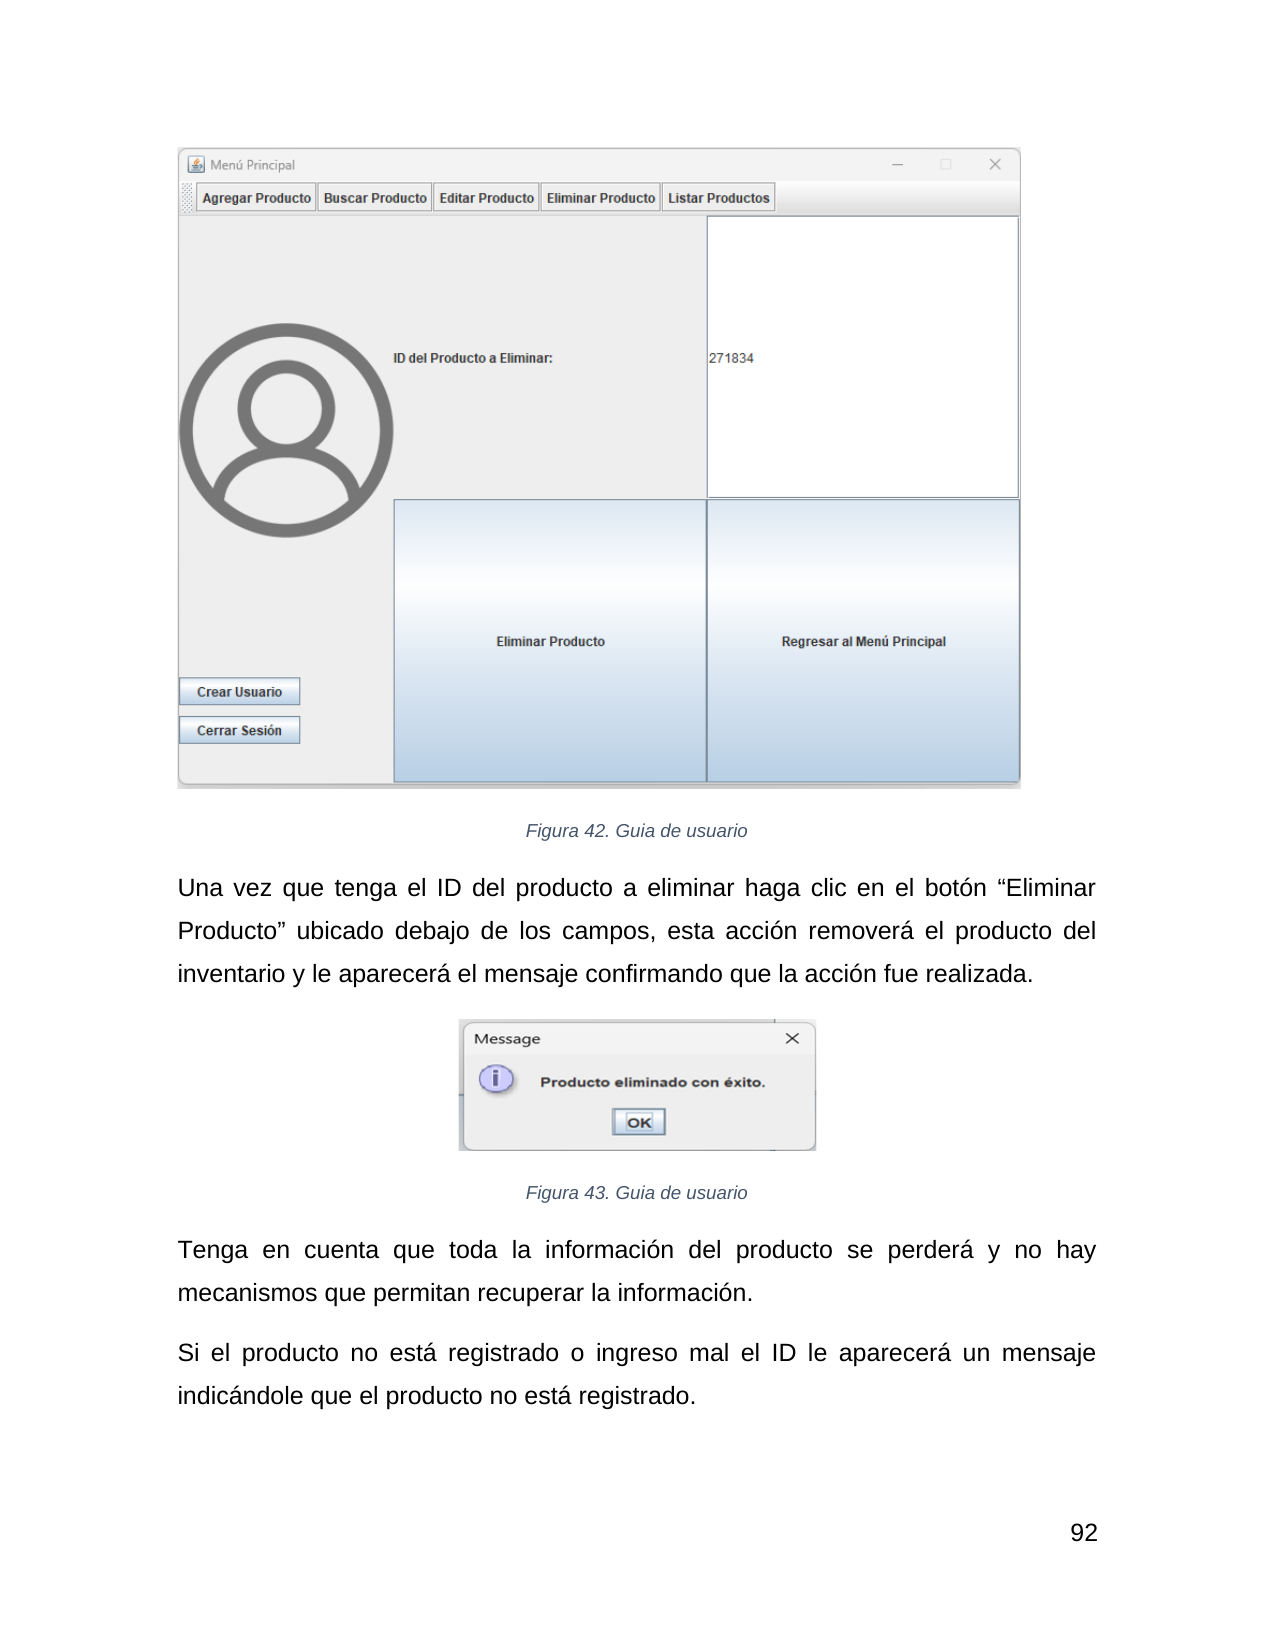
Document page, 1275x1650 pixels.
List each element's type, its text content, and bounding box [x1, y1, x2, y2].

text Tenga en cuenta que toda la información del producto se perderá y no hay mecanismos que permitan recuperar la información. [177, 1235, 1098, 1307]
text Figura 43. Guia de usuario [177, 1182, 1098, 1204]
text Figura 42. Guia de usuario [177, 820, 1098, 841]
picture [177, 147, 1021, 789]
picture [458, 1019, 817, 1151]
text Si el producto no está registrado o ingreso mal el ID le aparecerá un mensaje indicándole que el producto no está registrado. [177, 1338, 1098, 1410]
text Una vez que tenga el ID del producto a eliminar haga clic en el botón “Eliminar Producto” ubicado debajo de los campos, esta acción removerá el producto del inventario y le aparecerá el mensaje confirmando que la acción fue realizada. [177, 873, 1098, 988]
